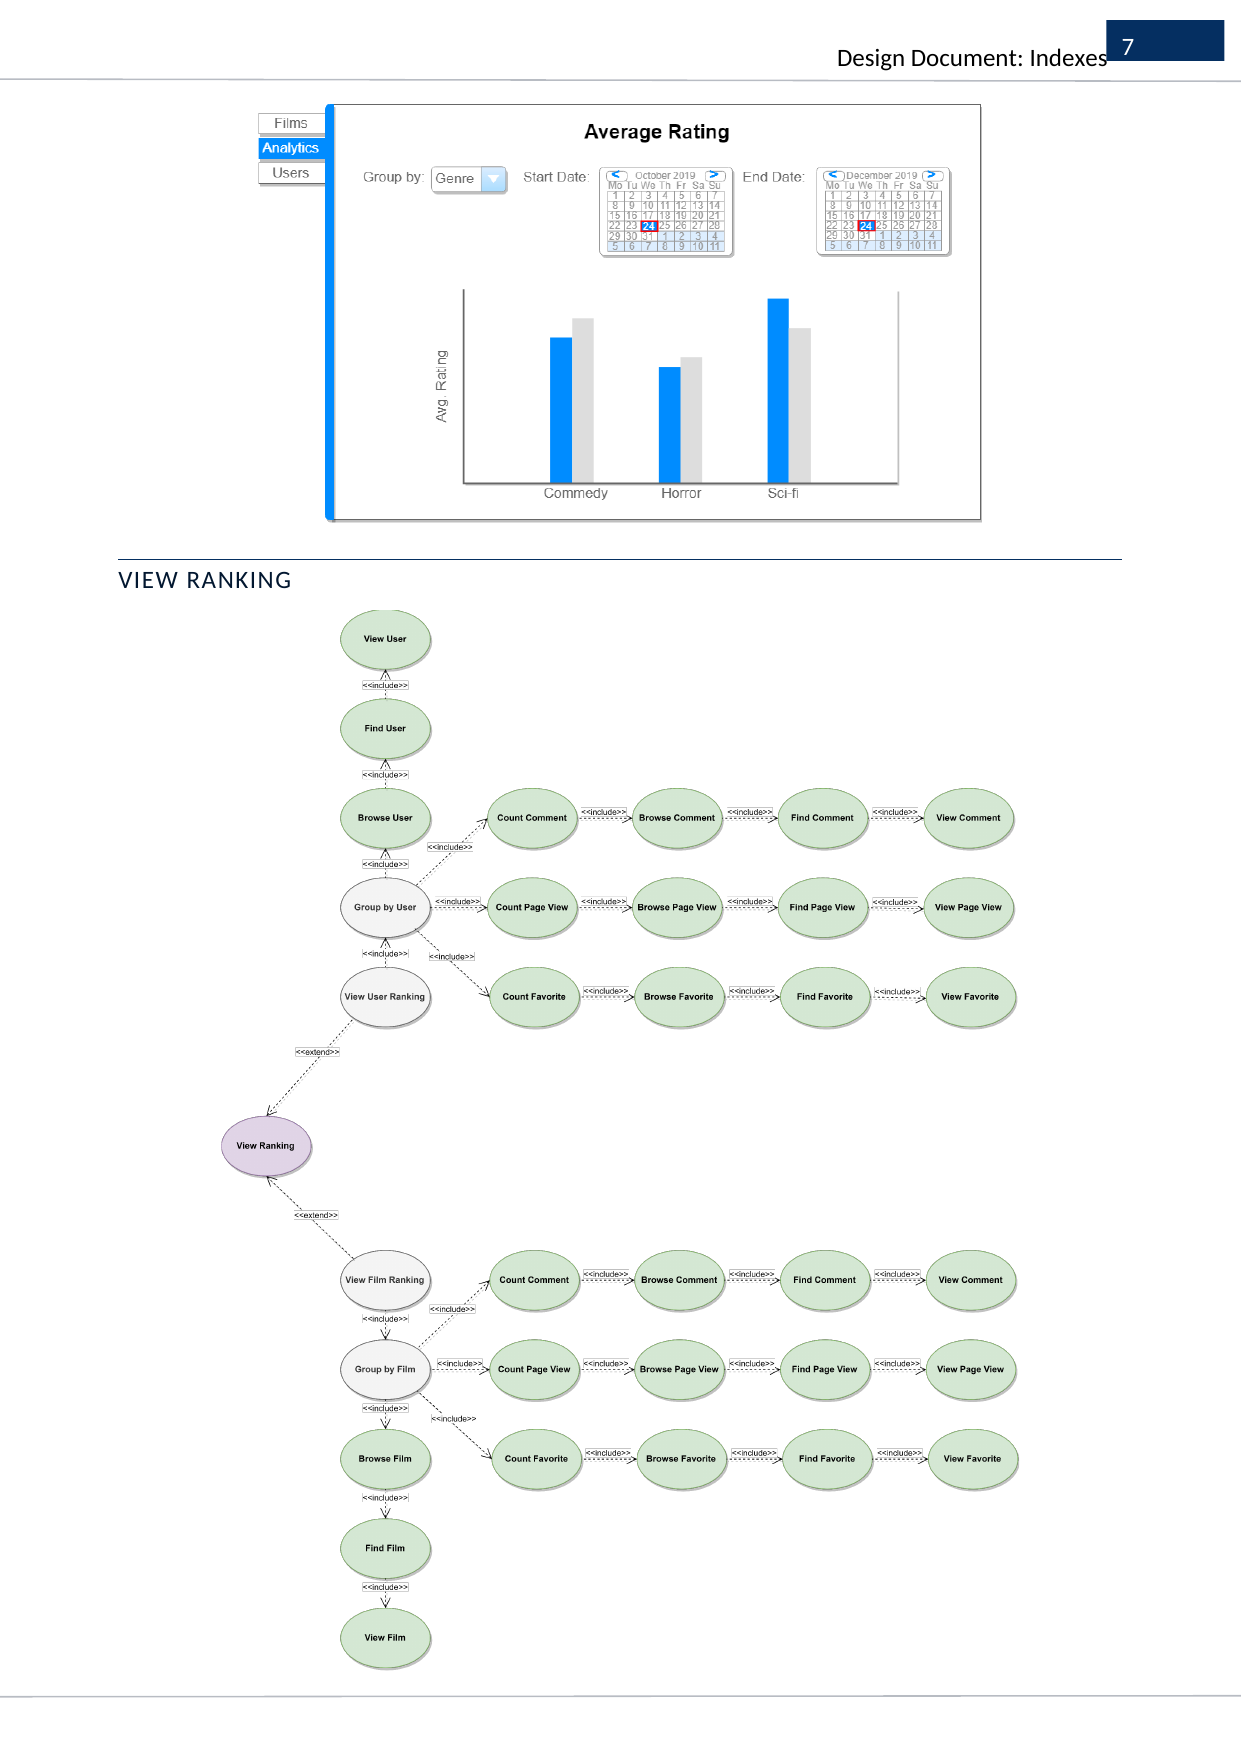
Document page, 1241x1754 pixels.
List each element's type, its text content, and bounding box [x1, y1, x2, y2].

picture [221, 610, 1020, 1671]
picture [258, 104, 982, 523]
subtitle View Ranking [118, 560, 1122, 595]
